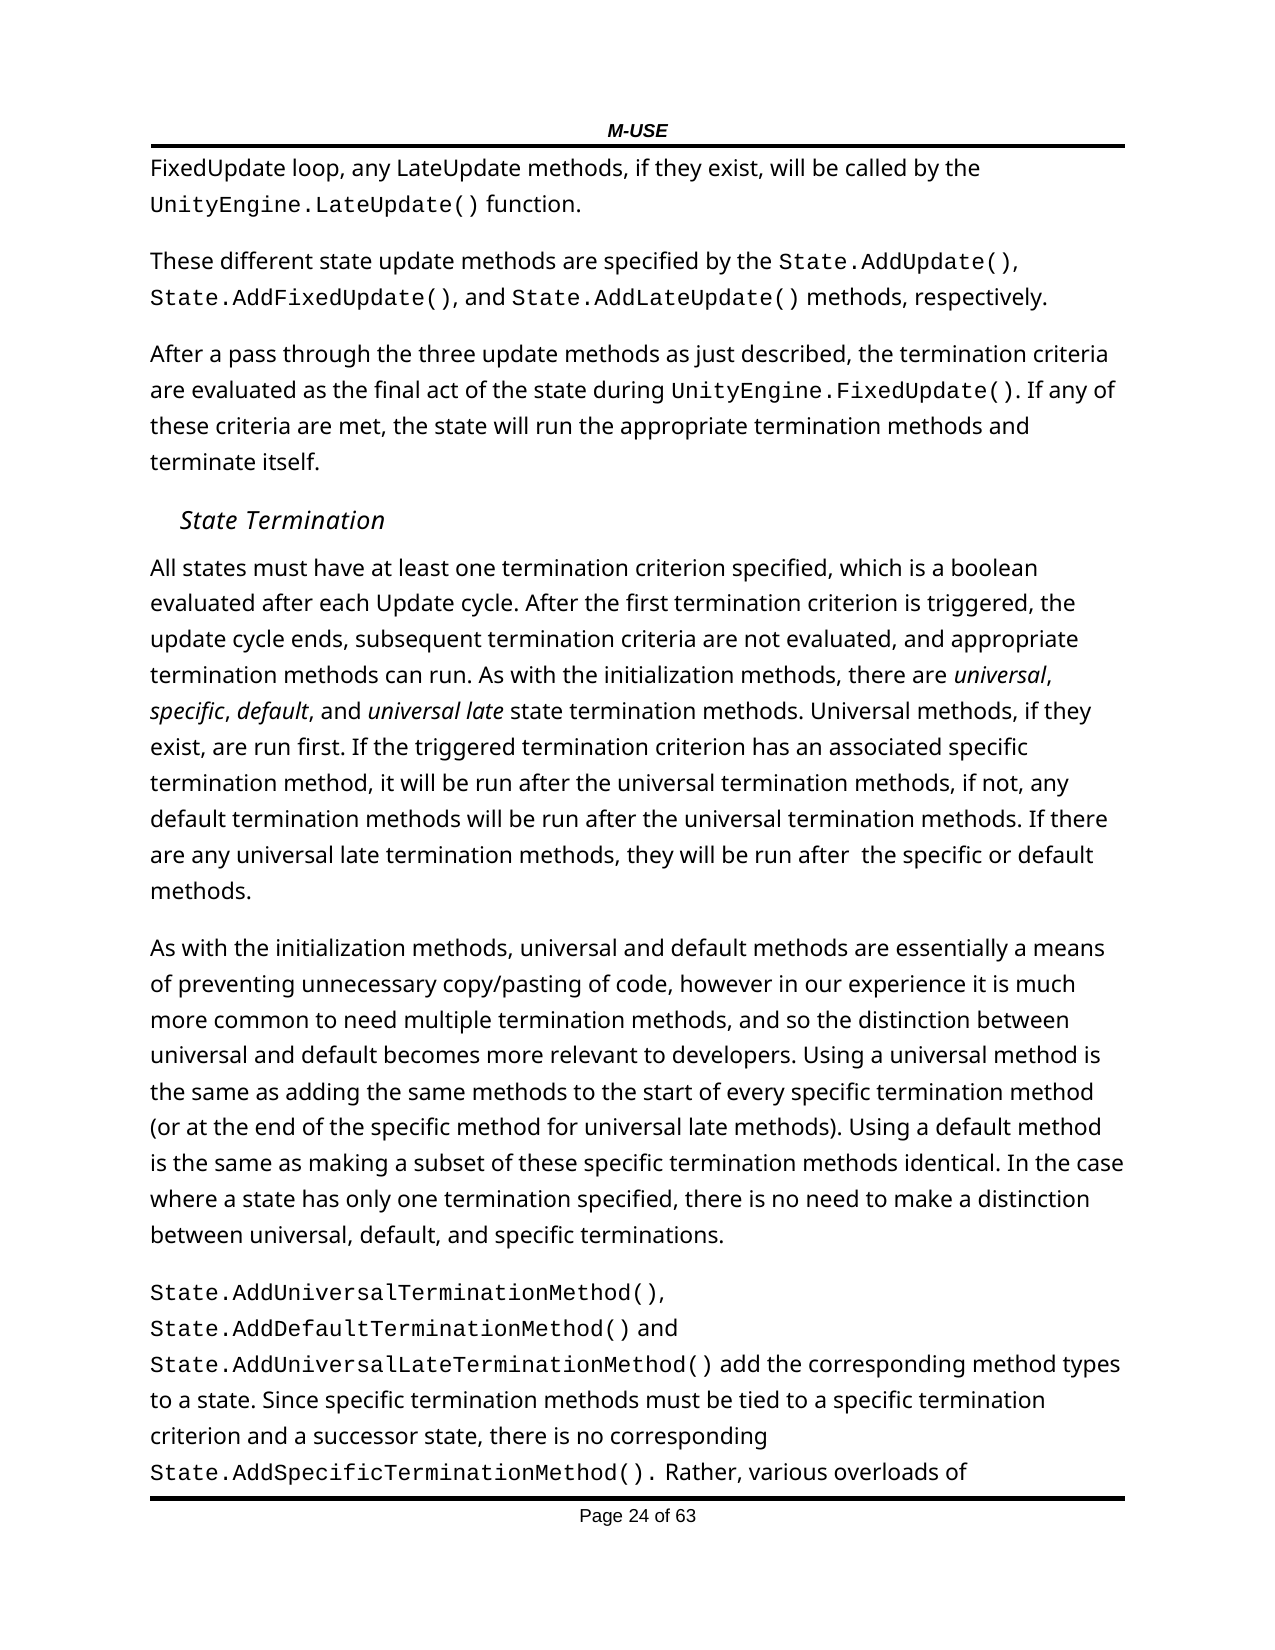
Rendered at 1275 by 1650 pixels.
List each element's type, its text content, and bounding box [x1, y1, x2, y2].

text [150, 152, 1125, 219]
text As with the initialization methods, universal and default methods are essentially a means of preventing unnecessary copy/pasting of code, however in our experience it is much more common to need multiple termination methods, and so the distinction between universal and default becomes more relevant to developers. Using a universal method is the same as adding the same methods to the start of every specific termination method (or at the end of the specific method for universal late methods). Using a default method is the same as making a subset of these specific termination methods identical. In the case where a state has only one termination specified, there is no need to make a distinction between universal, default, and specific terminations. [150, 932, 1125, 1250]
text After a pass through the three update methods as just described, the termination criteria are evaluated as the final act of the state during UnityEngine.FixedUpdate(). If any of these criteria are met, the state will run the appropriate termination methods and terminate itself. [150, 338, 1125, 477]
text All states must have at least one termination criterion specified, which is a boolean evaluated after each Update cycle. After the first termination criterion is triggered, the update cycle ends, subsequent termination criteria are not evaluated, and appropriate termination methods can run. As with the initialization methods, there are universal, specific, default, and universal late state termination methods. Universal methods, if they exist, are run first. If the triggered termination criterion has an associated specific termination method, it will be run after the universal termination methods, if not, any default termination methods will be run after the universal termination methods. If there are any universal late termination methods, they will be run after the specific or default methods. [150, 551, 1125, 906]
text These different state update methods are specified by the State.AddUpdate(), State.AddFixedUpdate(), and State.AddLateUpdate() methods, respectively. [150, 245, 1125, 312]
subtitle State Termination [179, 503, 1125, 537]
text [150, 1276, 1125, 1487]
